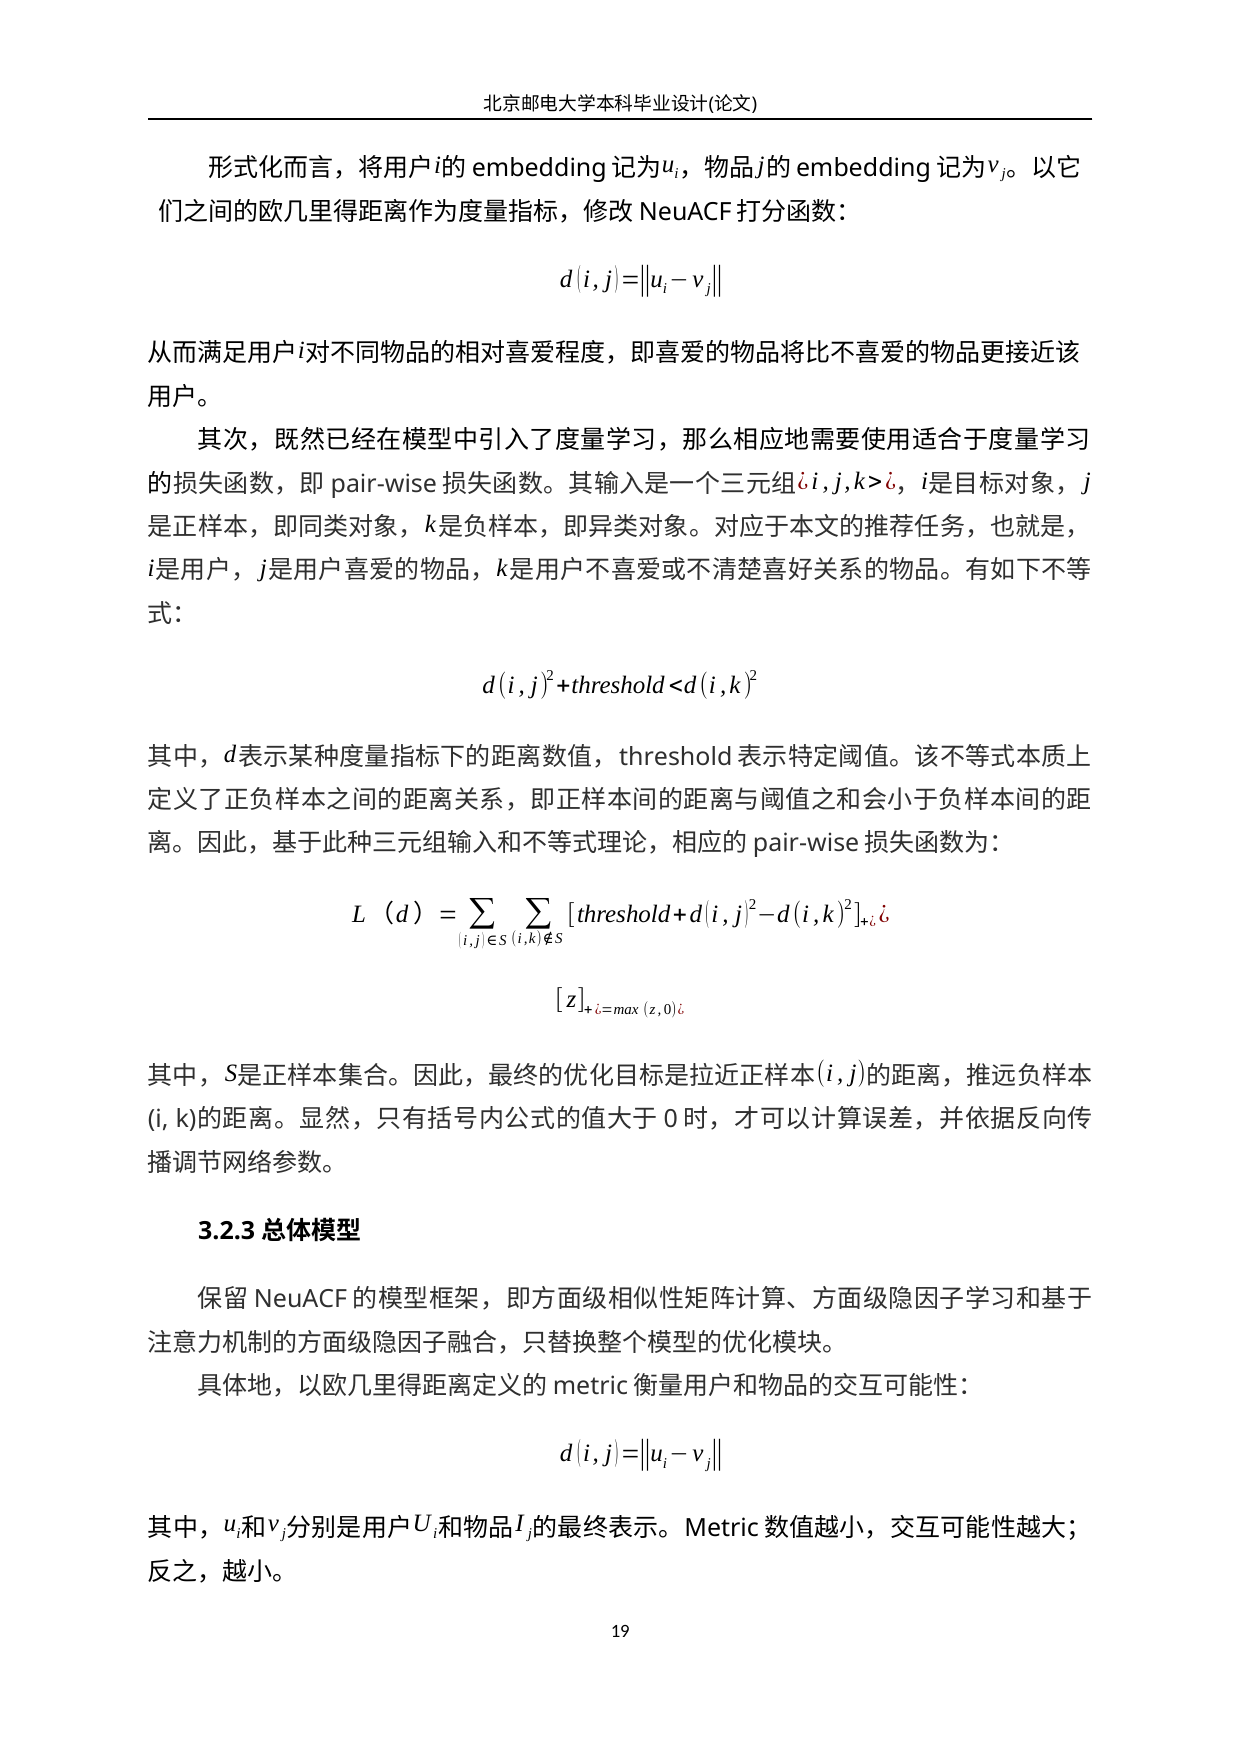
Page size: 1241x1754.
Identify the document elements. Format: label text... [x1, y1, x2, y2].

subtitle 3.2.3 总体模型 [148, 1211, 1092, 1247]
text 保留NeuACF的模型框架，即方面级相似性矩阵计算、方面级隐因子学习和基于注意力机制的方面级隐因子融合，只替换整个模型的优化模块。 [148, 1279, 1092, 1359]
text 具体地，以欧几里得距离定义的metric衡量用户和物品的交互可能性： [148, 1366, 1092, 1402]
text 其中，是正样本集合。因此，最终的优化目标是拉近正样本的距离，推远负样本(i, k)的距离。显然，只有括号内公式的值大于0时，才可以计算误差，并依据反向传播调节网络参数。 [148, 1055, 1092, 1178]
text 其次，既然已经在模型中引入了度量学习，那么相应地需要使用适合于度量学习的损失函数，即pair-wise损失函数。其输入是一个三元组，是目标对象，是正样本，即同类对象，是负样本，即异类对象。对应于本文的推荐任务，也就是，是用户，是用户喜爱的物品，是用户不喜爱或不清楚喜好关系的物品。有如下不等式： [148, 420, 1092, 630]
text 从而满足用户对不同物品的相对喜爱程度，即喜爱的物品将比不喜爱的物品更接近该用户。 [148, 333, 1082, 412]
text 形式化而言，将用户的embedding记为，物品的embedding记为。以它们之间的欧几里得距离作为度量指标，修改NeuACF打分函数： [159, 148, 1082, 227]
text 其中，和分别是用户和物品的最终表示。Metric数值越小，交互可能性越大；反之，越小。 [148, 1507, 1092, 1587]
text 其中，表示某种度量指标下的距离数值，threshold表示特定阈值。该不等式本质上定义了正负样本之间的距离关系，即正样本间的距离与阈值之和会小于负样本间的距离。因此，基于此种三元组输入和不等式理论，相应的pair-wise损失函数为： [148, 736, 1092, 859]
